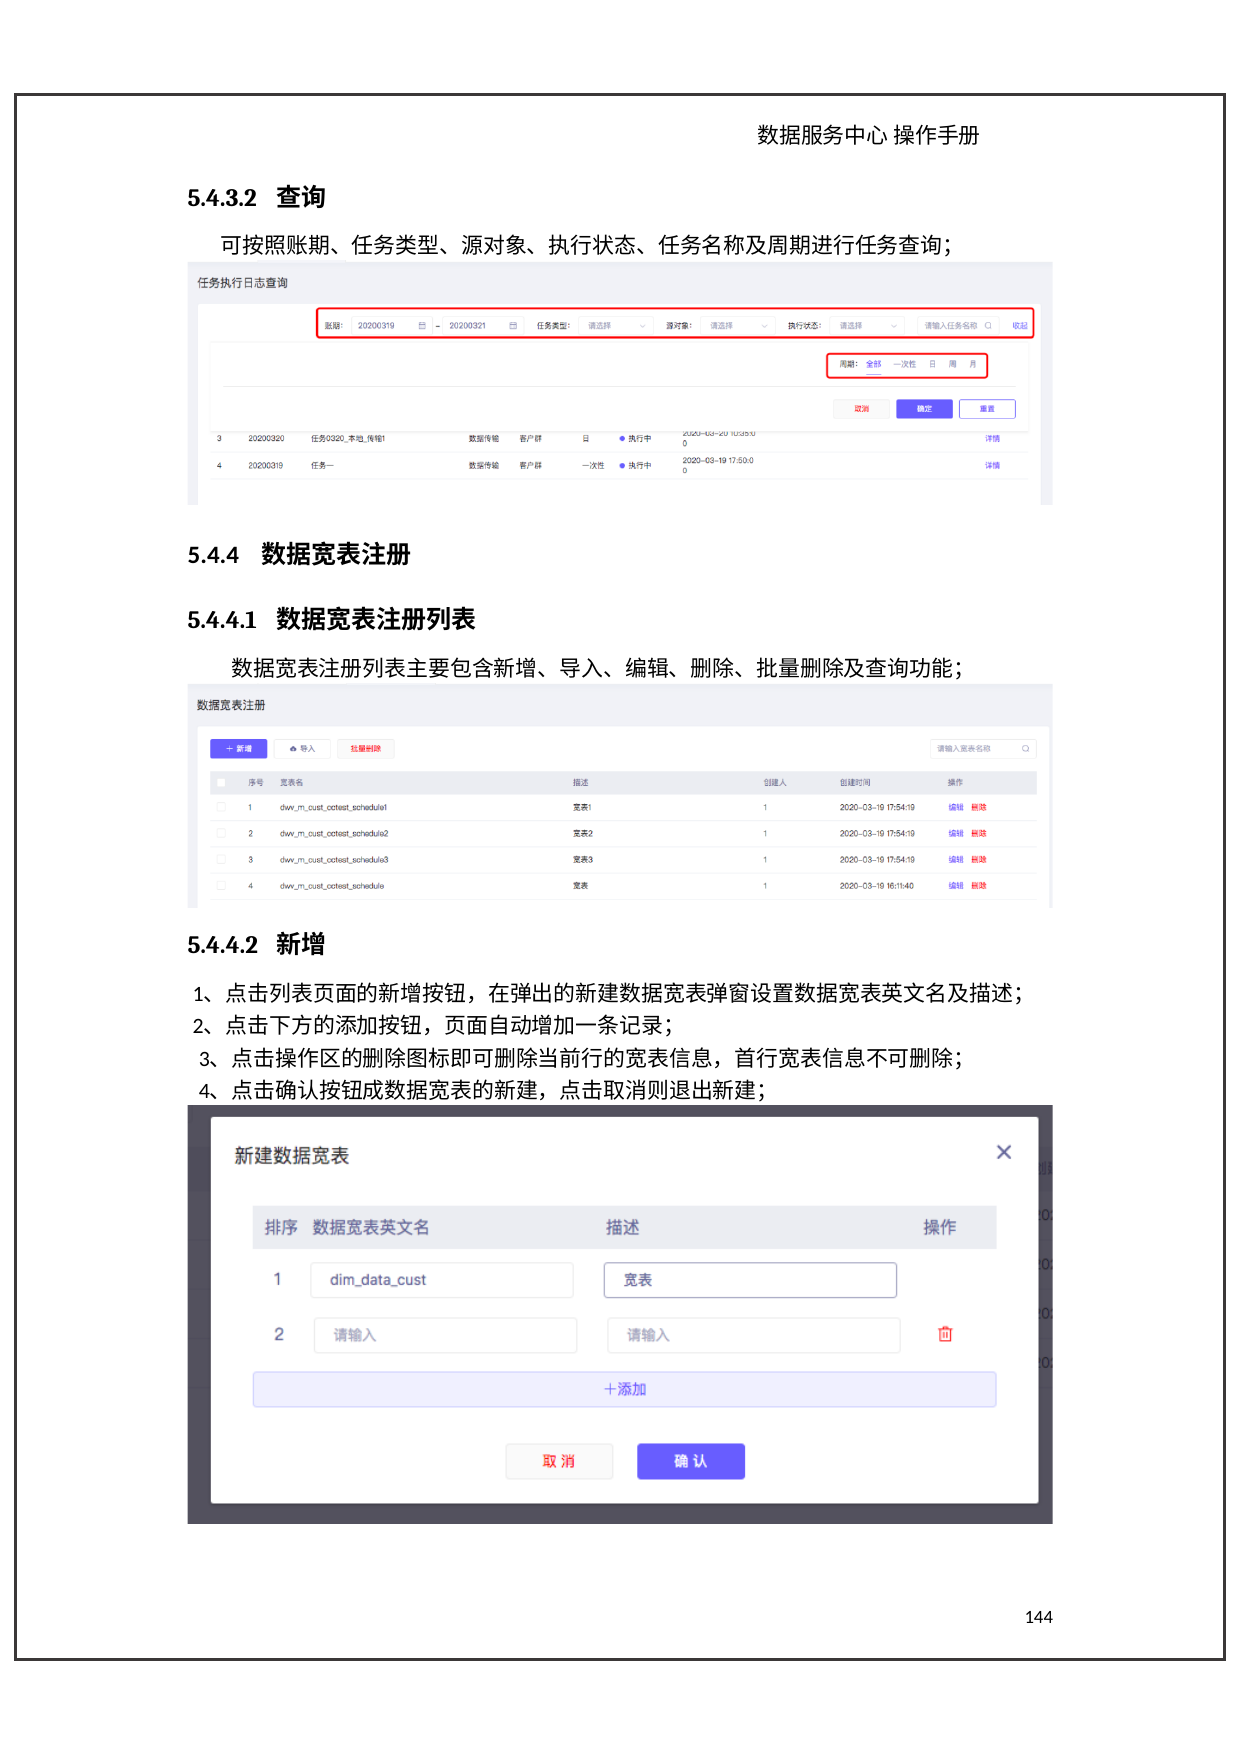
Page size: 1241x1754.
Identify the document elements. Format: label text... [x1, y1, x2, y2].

picture [187, 683, 1053, 908]
text 数据宽表注册列表主要包含新增、导入、编辑、删除、批量删除及查询功能； [187, 651, 1053, 683]
subtitle 数据宽表注册 [187, 521, 1053, 586]
subtitle 新增 [187, 911, 1053, 976]
text 3、点击操作区的删除图标即可删除当前行的宽表信息，首行宽表信息不可删除； [187, 1041, 1053, 1073]
subtitle 数据宽表注册列表 [187, 586, 1053, 651]
picture [187, 1105, 1053, 1524]
subtitle 查询 [187, 163, 1053, 228]
picture [187, 260, 1053, 505]
text 可按照账期、任务类型、源对象、执行状态、任务名称及周期进行任务查询； [187, 228, 1053, 260]
text 1、点击列表页面的新增按钮，在弹出的新建数据宽表弹窗设置数据宽表英文名及描述； [187, 976, 1053, 1008]
text 4、点击确认按钮成数据宽表的新建，点击取消则退出新建； [187, 1073, 1053, 1105]
text 2、点击下方的添加按钮，页面自动增加一条记录； [187, 1008, 1053, 1041]
